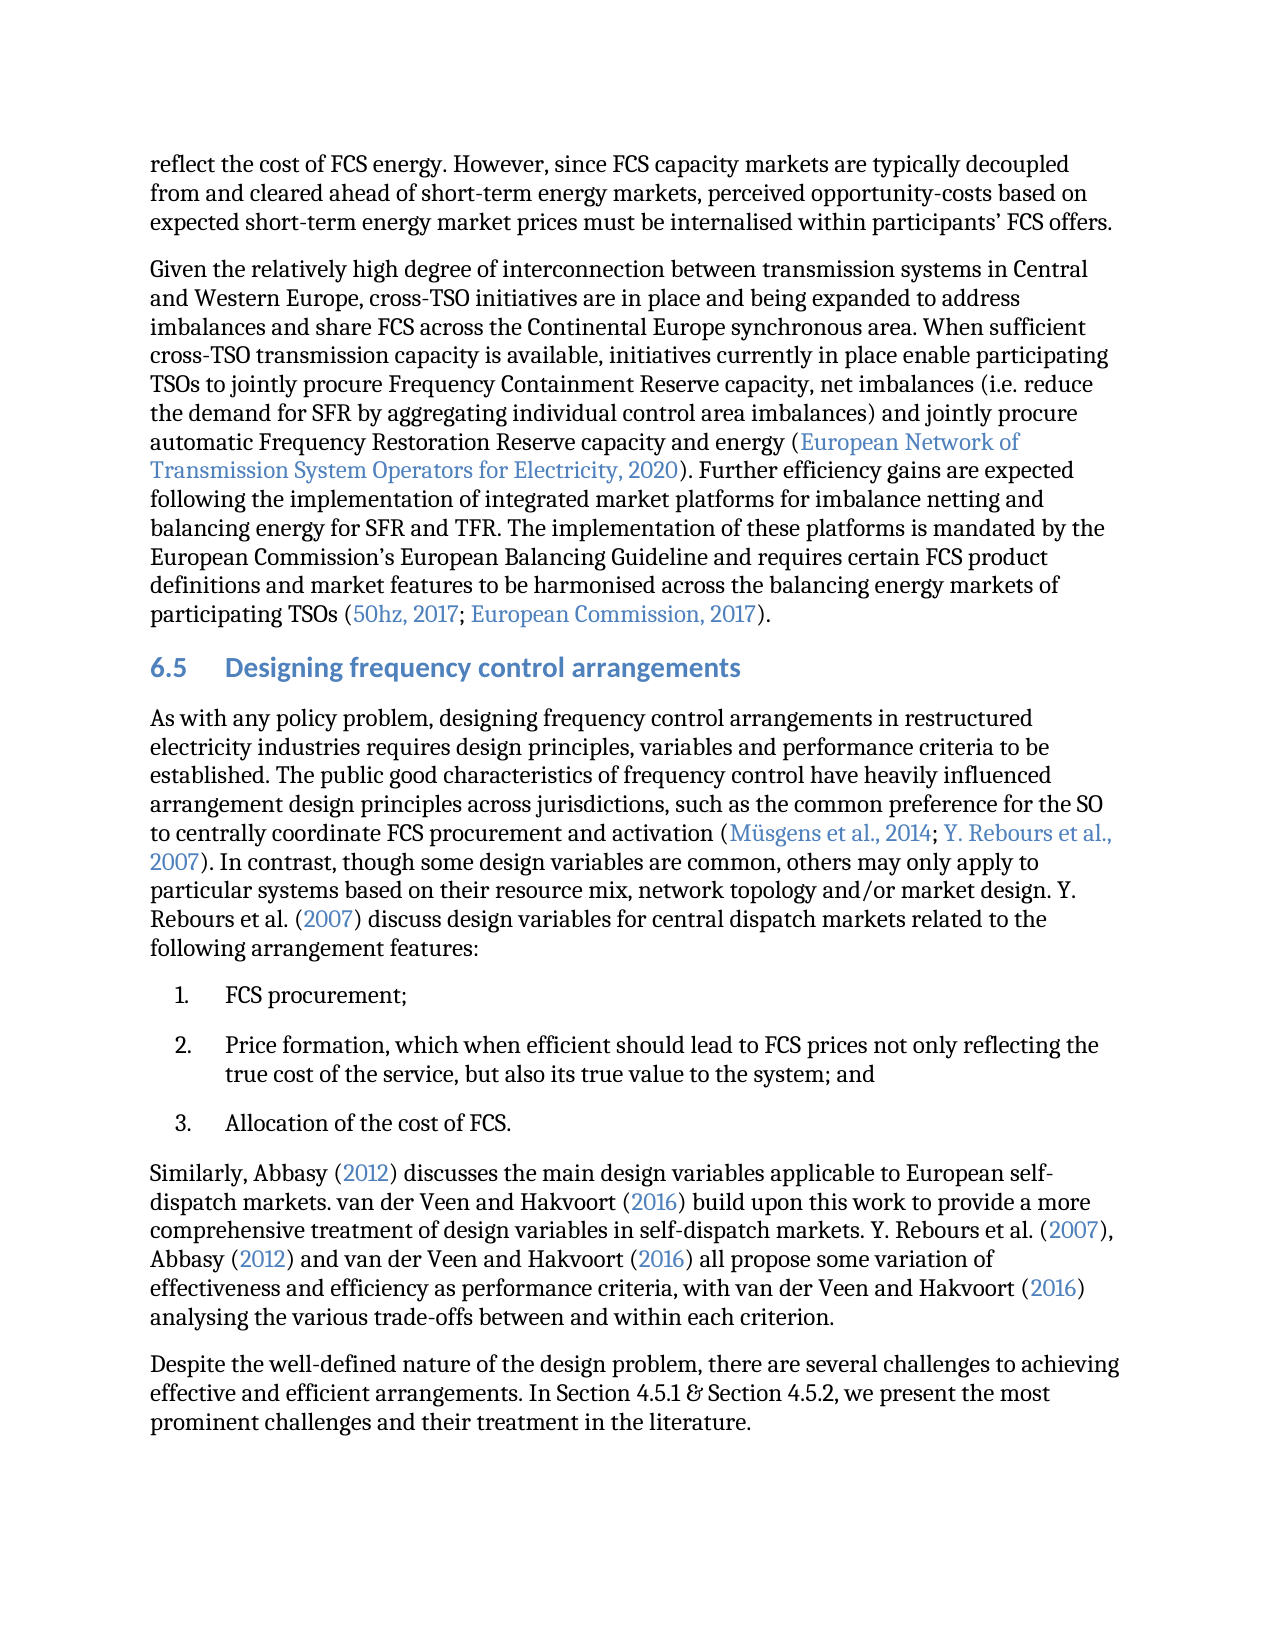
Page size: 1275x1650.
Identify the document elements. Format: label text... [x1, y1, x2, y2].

list FCS procurement; [175, 981, 1125, 1010]
text As with any policy problem, designing frequency control arrangements in restructured electricity industries requires design principles, variables and performance criteria to be established. The public good characteristics of frequency control have heavily influenced arrangement design principles across jurisdictions, such as the common preference for the SO to centrally coordinate FCS procurement and activation (Müsgens et al., 2014; Y. Rebours et al., 2007). In contrast, though some design variables are common, others may only apply to particular systems based on their resource mix, network topology and/or market design. Y. Rebours et al. (2007) discuss design variables for central dispatch markets related to the following arrangement features: [150, 704, 1125, 963]
list Price formation, which when efficient should lead to FCS prices not only reflecting the true cost of the service, but also its true value to the system; and [175, 1031, 1125, 1088]
text Despite the well-defined nature of the design problem, there are several challenges to achieving effective and efficient arrangements. In Section 4.5.1 & Section 4.5.2, we present the most prominent challenges and their treatment in the literature. [150, 1350, 1125, 1436]
list Allocation of the cost of FCS. [175, 1109, 1125, 1138]
text Given the relatively high degree of interconnection between transmission systems in Central and Western Europe, cross-TSO initiatives are in place and being expanded to address imbalances and share FCS across the Continental Europe synchronous area. When sufficient cross-TSO transmission capacity is available, initiatives currently in place enable participating TSOs to jointly procure Frequency Containment Reserve capacity, net imbalances (i.e. reduce the demand for SFR by aggregating individual control area imbalances) and jointly procure automatic Frequency Restoration Reserve capacity and energy (European Network of Transmission System Operators for Electricity, 2020). Further efficiency gains are expected following the implementation of integrated market platforms for imbalance netting and balancing energy for SFR and TFR. The implementation of these platforms is mandated by the European Commission’s European Balancing Guideline and requires certain FCS product definitions and market features to be harmonised across the balancing energy markets of participating TSOs (50hz, 2017; European Commission, 2017). [150, 255, 1125, 629]
subtitle 6.5 Designing frequency control arrangements [150, 649, 1125, 685]
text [150, 150, 1125, 236]
text Similarly, Abbasy (2012) discusses the main design variables applicable to European self-dispatch markets. van der Veen and Hakvoort (2016) build upon this work to provide a more comprehensive treatment of design variables in self-dispatch markets. Y. Rebours et al. (2007), Abbasy (2012) and van der Veen and Hakvoort (2016) all propose some variation of effectiveness and efficiency as performance criteria, with van der Veen and Hakvoort (2016) analysing the various trade-offs between and within each criterion. [150, 1159, 1125, 1331]
